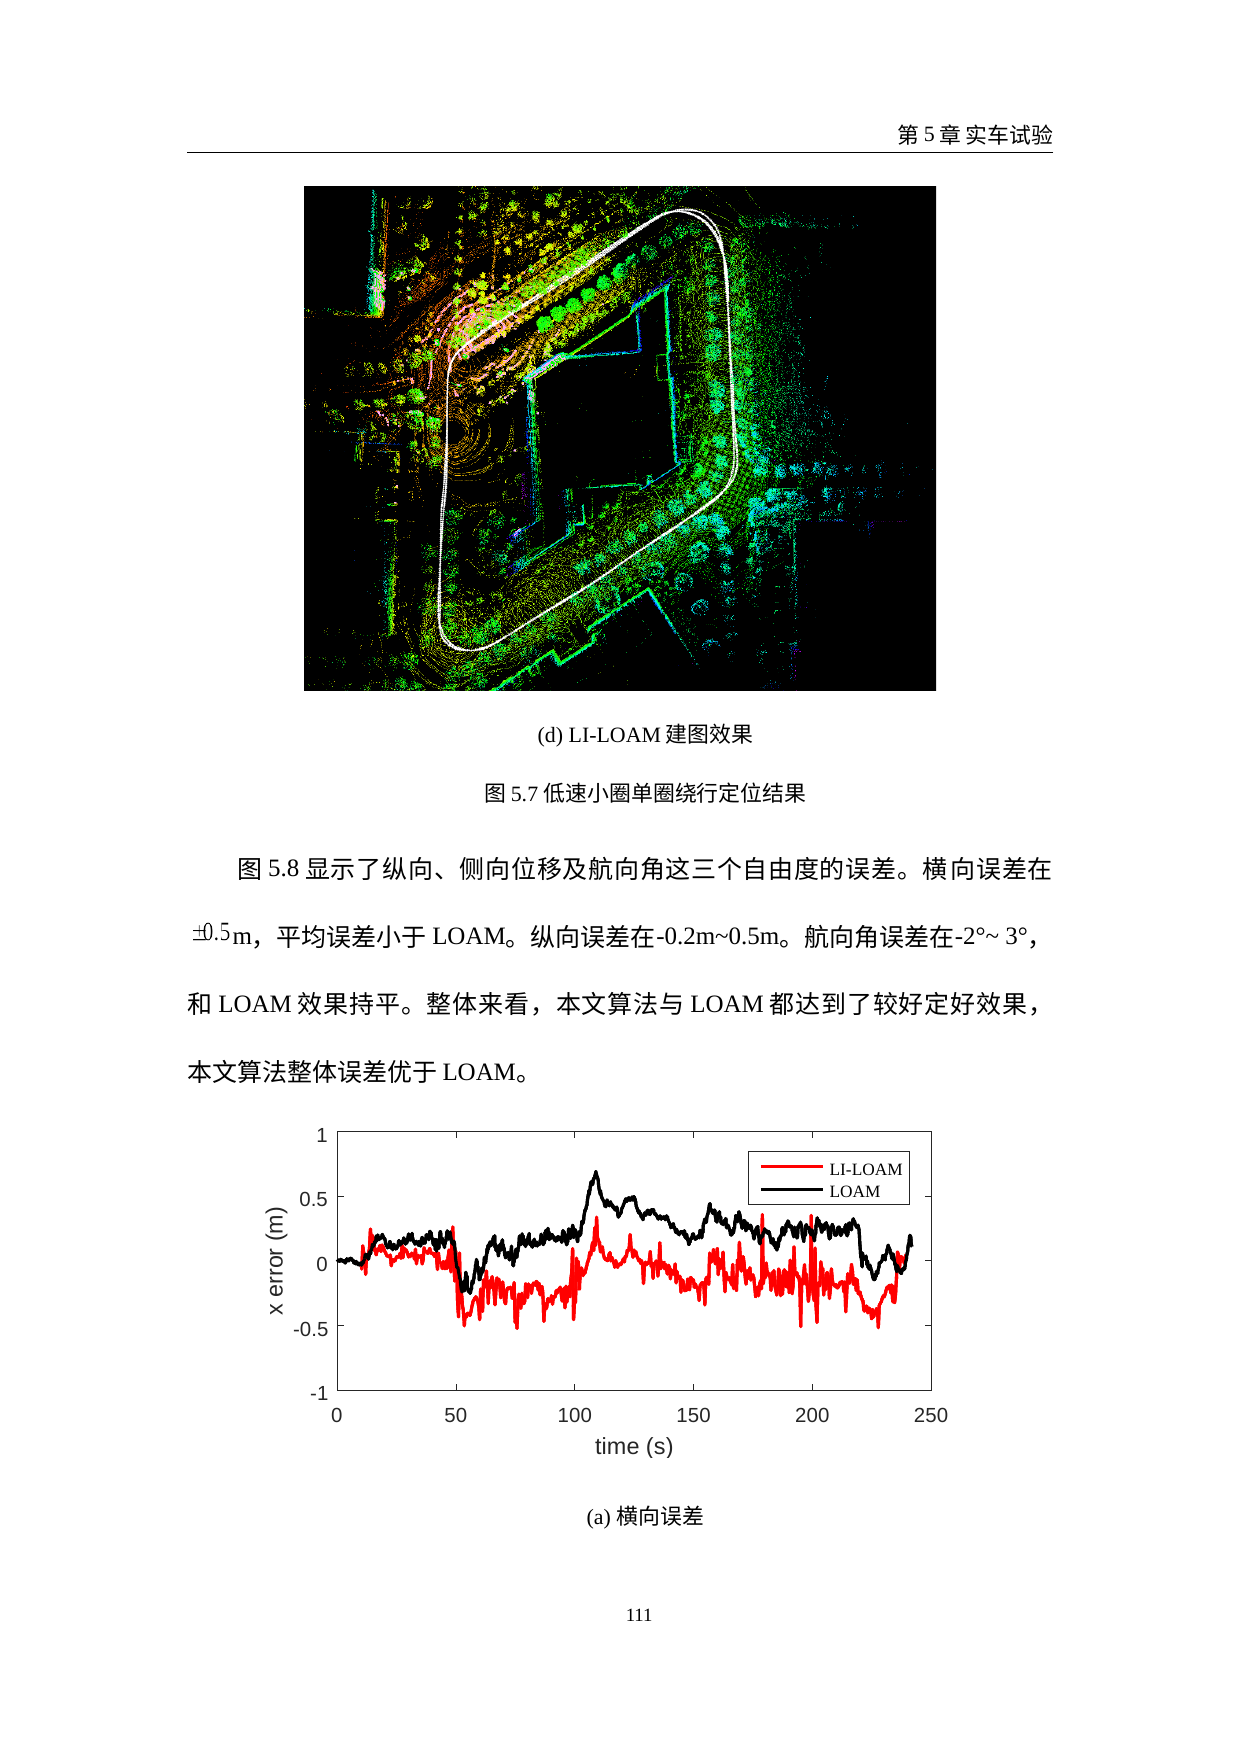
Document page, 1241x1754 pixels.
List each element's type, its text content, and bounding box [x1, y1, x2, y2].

text 图5.7 低速小圈单圈绕行定位结果 [187, 774, 1053, 808]
picture [304, 186, 937, 691]
text 图5.8显示了纵向、侧向位移及航向角这三个自由度的误差。横向误差在m，平均误差小于LOAM。纵向误差在-0.2m~0.5m。航向角误差在-2°~ 3°，和LOAM效果持平。整体来看，本文算法与LOAM都达到了较好定好效果，本文算法整体误差优于LOAM。 [187, 833, 1053, 1105]
text (a) 横向误差 [187, 1498, 1053, 1532]
text (d) LI-LOAM建图效果 [187, 715, 1053, 749]
